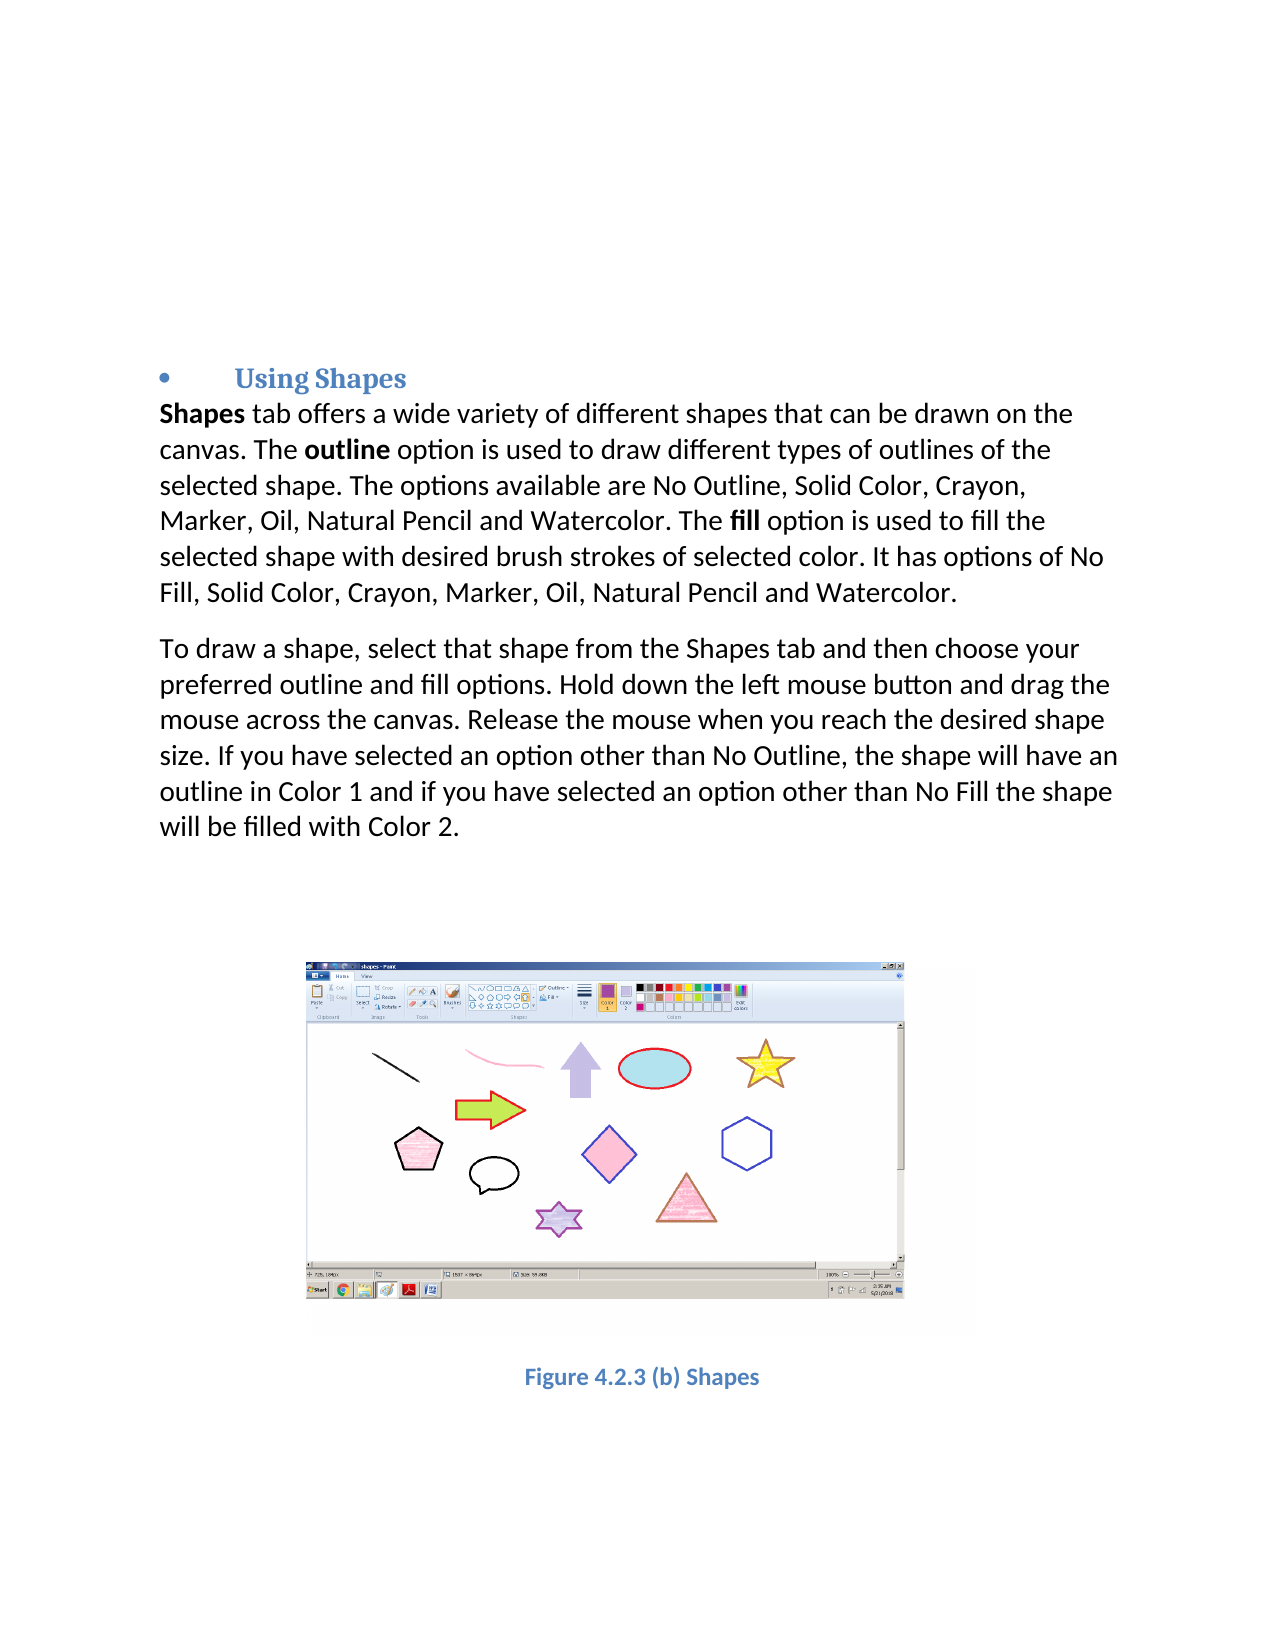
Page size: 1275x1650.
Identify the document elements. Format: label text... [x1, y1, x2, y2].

text To draw a shape, select that shape from the Shapes tab and then choose your preferred outline and fill options. Hold down the left mouse button and drag the mouse across the canvas. Release the mouse when you reach the desired shape size. If you have selected an option other than No Outline, the shape will have an outline in Color 1 and if you have selected an option other than No Fill the shape will be filled with Color 2. [159, 630, 1125, 844]
text Figure 4.2.3 (b) Shapes [159, 1361, 1125, 1392]
picture [306, 962, 979, 1341]
subtitle Using Shapes [159, 362, 1125, 396]
text Shapes tab offers a wide variety of different shapes that can be drawn on the canvas. The outline option is used to draw different types of outlines of the selected shape. The options available are No Outline, Solid Color, Crayon, Marker, Oil, Natural Pencil and Watercolor. The fill option is used to fill the selected shape with desired brush strokes of selected color. It has options of No Fill, Solid Color, Crayon, Marker, Oil, Natural Pencil and Watercolor. [159, 396, 1125, 609]
